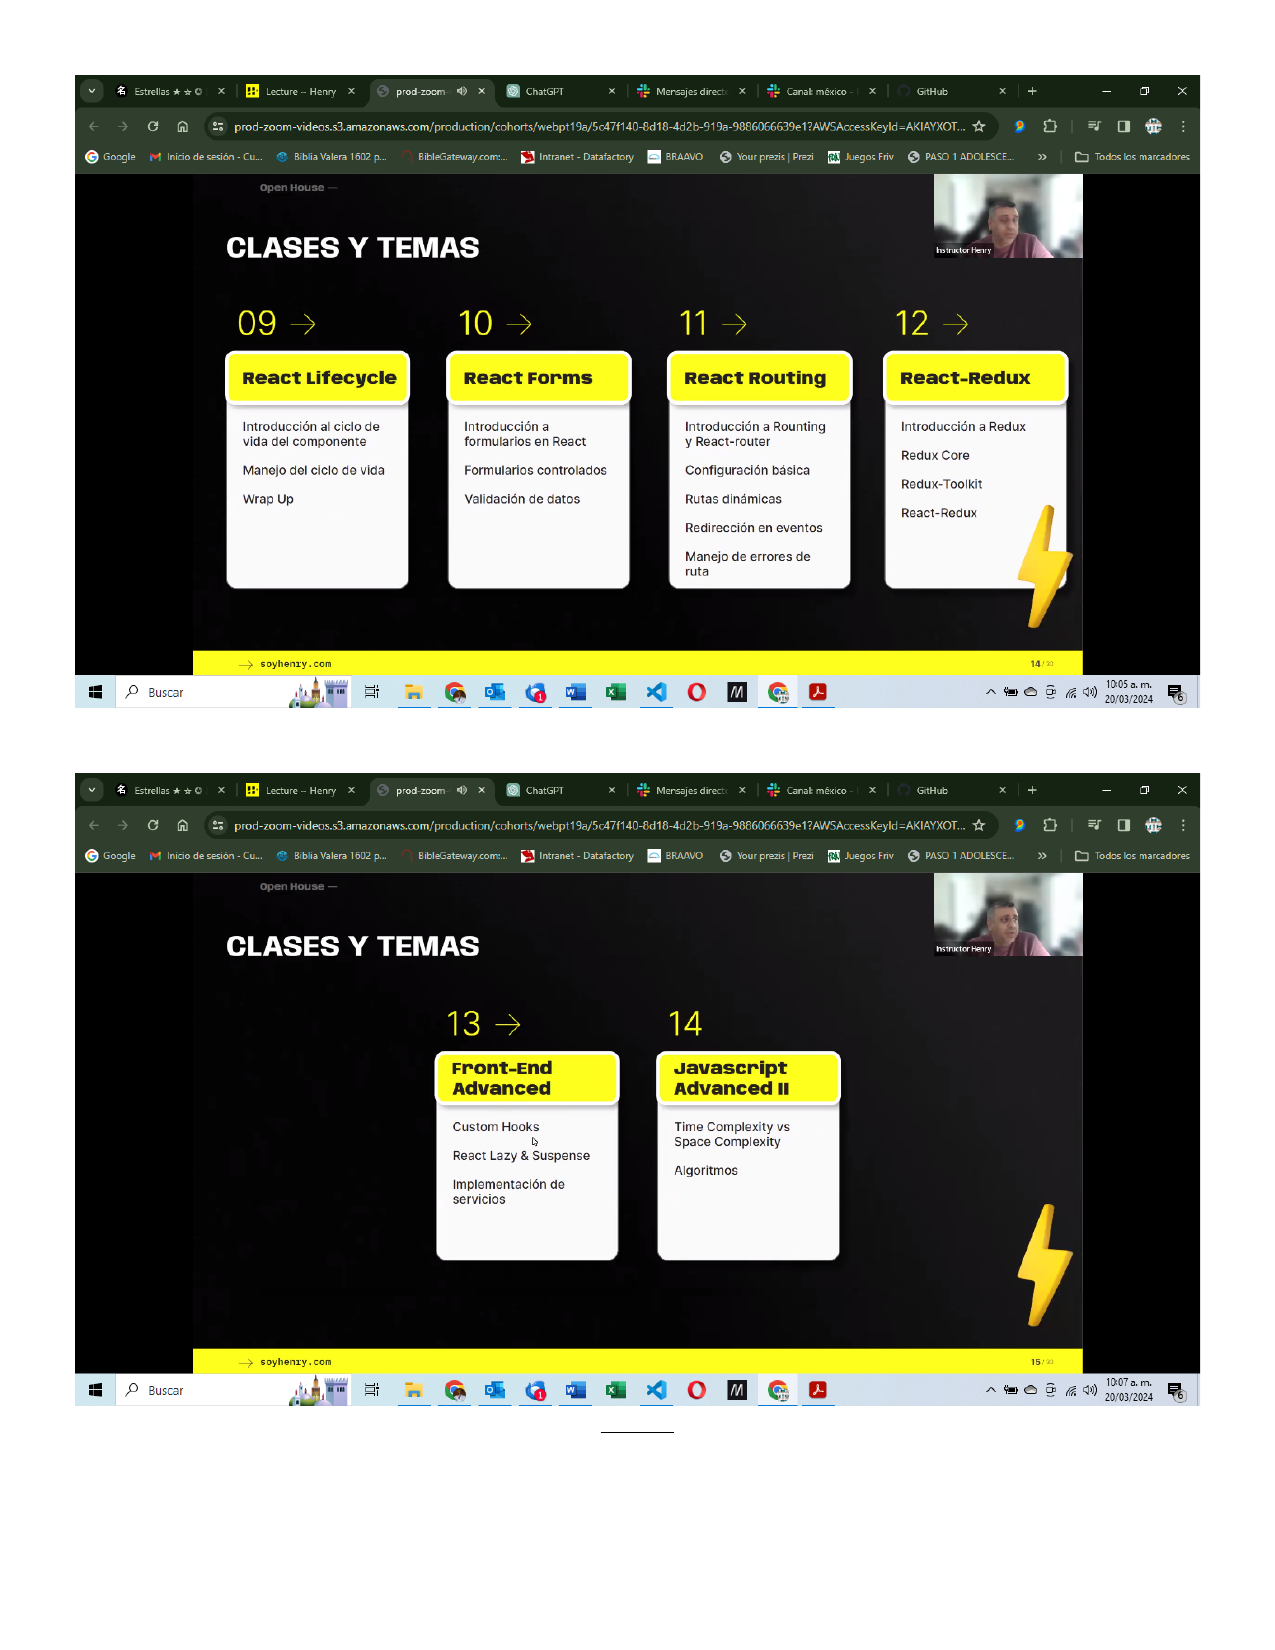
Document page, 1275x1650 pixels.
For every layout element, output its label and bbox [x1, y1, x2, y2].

picture [75, 75, 1200, 708]
picture [75, 773, 1200, 1406]
